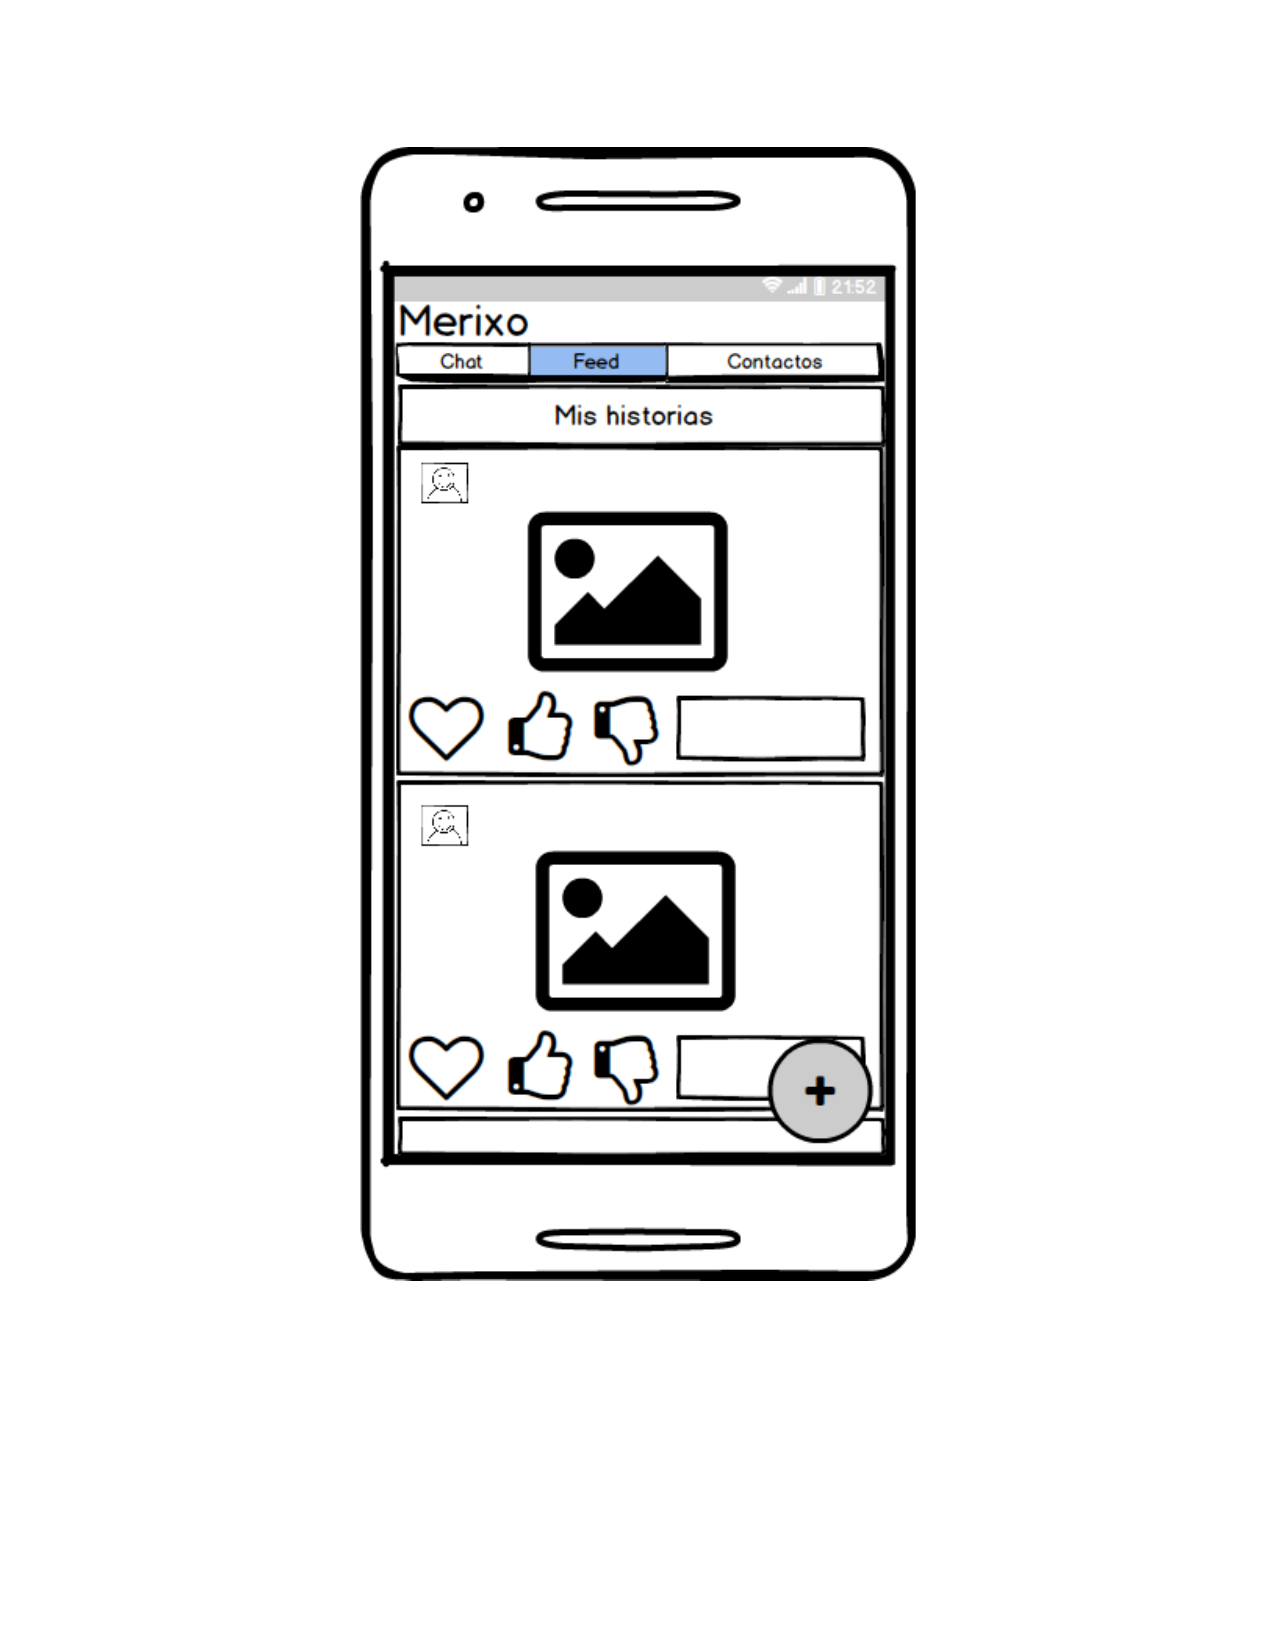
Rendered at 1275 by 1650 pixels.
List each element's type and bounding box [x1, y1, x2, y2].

picture [359, 147, 916, 1281]
